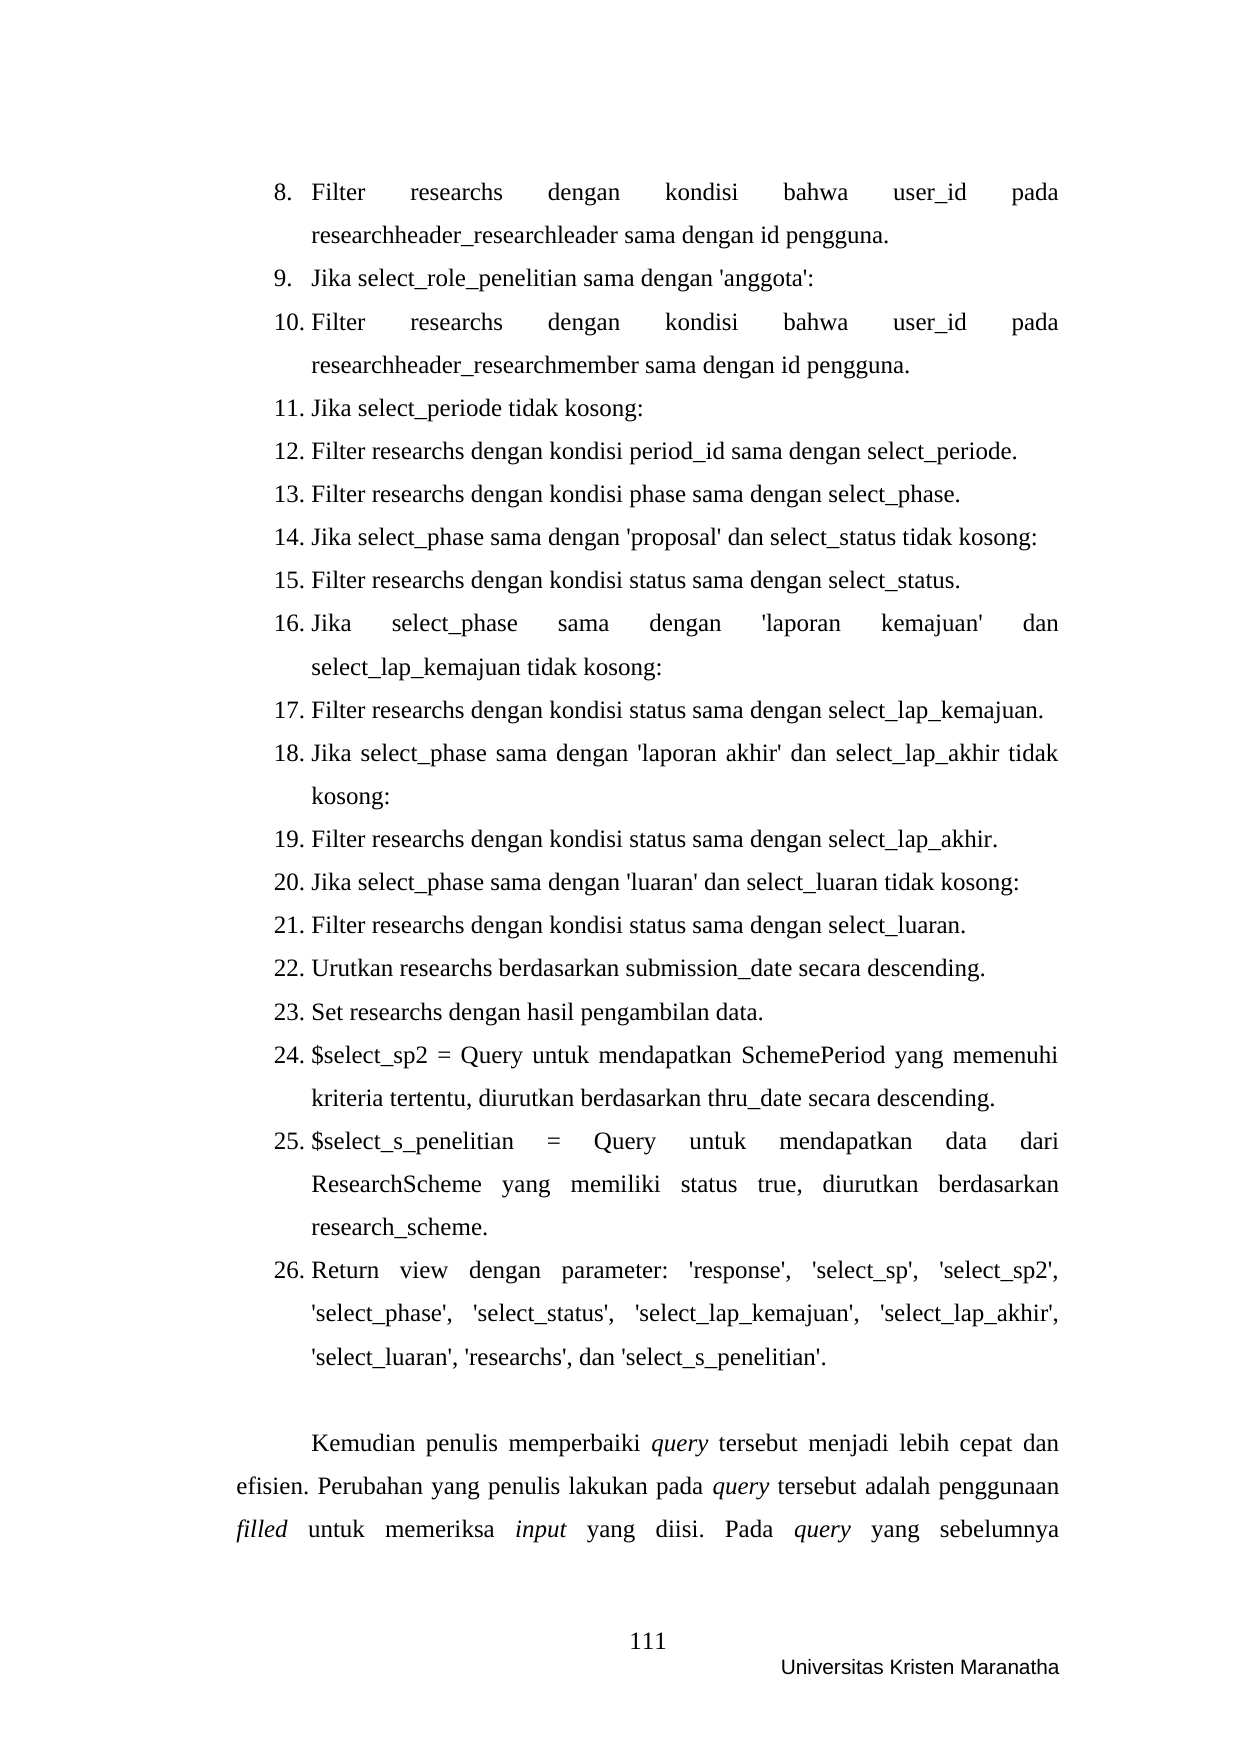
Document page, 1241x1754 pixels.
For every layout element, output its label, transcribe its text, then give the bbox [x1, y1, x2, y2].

list Filter researchs dengan kondisi bahwa user_id pada researchheader_researchmember sama dengan id pengguna. [274, 307, 1059, 378]
list Filter researchs dengan kondisi phase sama dengan select_phase. [274, 479, 1059, 508]
list Jika select_phase sama dengan 'proposal' dan select_status tidak kosong: [274, 522, 1059, 551]
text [236, 1428, 1059, 1543]
list Jika select_phase sama dengan 'laporan kemajuan' dan select_lap_kemajuan tidak kosong: [274, 608, 1059, 680]
list Jika select_phase sama dengan 'luaran' dan select_luaran tidak kosong: [274, 867, 1059, 896]
list Filter researchs dengan kondisi status sama dengan select_luaran. [274, 910, 1059, 939]
list Return view dengan parameter: 'response', 'select_sp', 'select_sp2', 'select_phase', 'select_status', 'select_lap_kemajuan', 'select_lap_akhir', 'select_luaran', 'researchs', dan 'select_s_penelitian'. [274, 1255, 1059, 1370]
list Filter researchs dengan kondisi status sama dengan select_lap_akhir. [274, 824, 1059, 853]
list Filter researchs dengan kondisi status sama dengan select_lap_kemajuan. [274, 695, 1059, 723]
list $select_sp2 = Query untuk mendapatkan SchemePeriod yang memenuhi kriteria tertentu, diurutkan berdasarkan thru_date secara descending. [274, 1040, 1059, 1112]
list $select_s_penelitian = Query untuk mendapatkan data dari ResearchScheme yang memiliki status true, diurutkan berdasarkan research_scheme. [274, 1126, 1059, 1241]
list Jika select_phase sama dengan 'laporan akhir' dan select_lap_akhir tidak kosong: [274, 738, 1059, 810]
list Filter researchs dengan kondisi period_id sama dengan select_periode. [274, 436, 1059, 465]
list Filter researchs dengan kondisi status sama dengan select_status. [274, 565, 1059, 594]
list Jika select_periode tidak kosong: [274, 393, 1059, 422]
list Urutkan researchs berdasarkan submission_date secara descending. [274, 953, 1059, 982]
list Set researchs dengan hasil pengambilan data. [274, 997, 1059, 1025]
list Filter researchs dengan kondisi bahwa user_id pada researchheader_researchleader sama dengan id pengguna. [274, 177, 1059, 249]
list Jika select_role_penelitian sama dengan 'anggota': [274, 263, 1059, 292]
